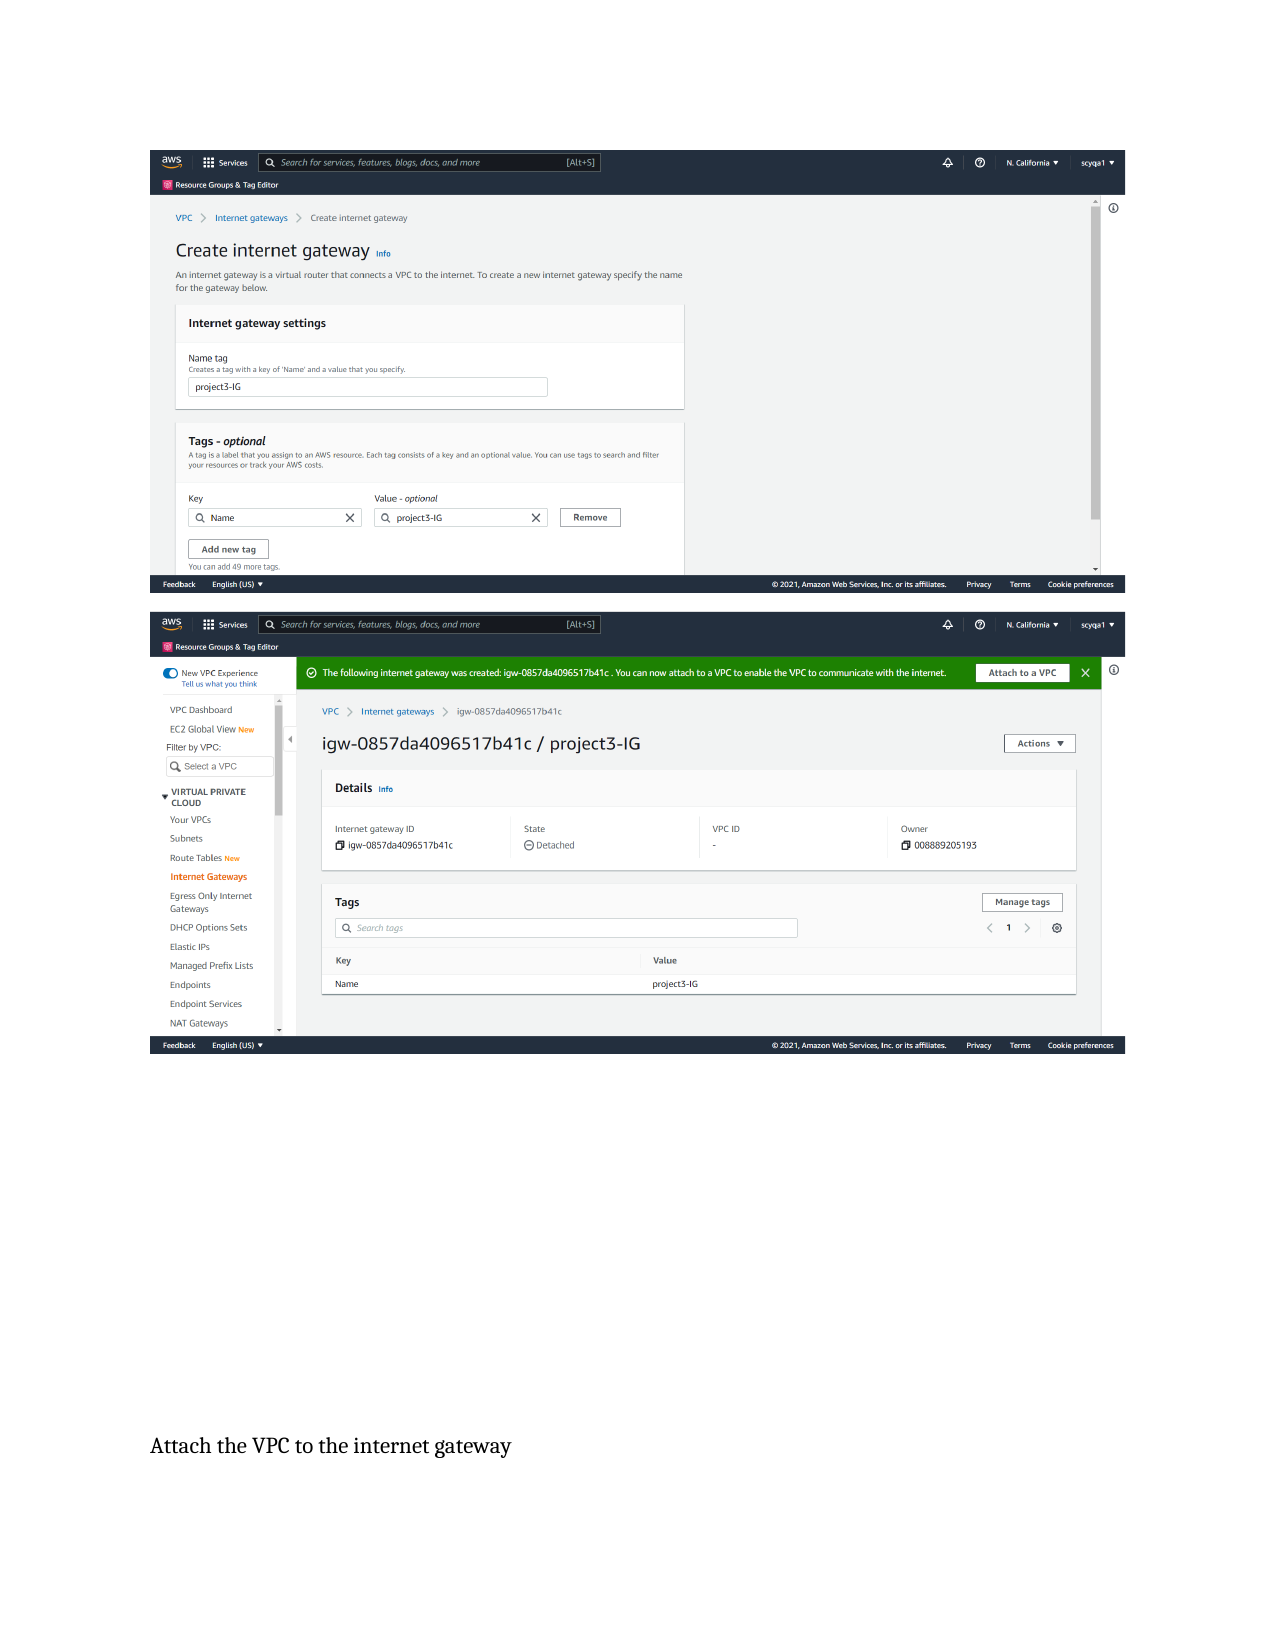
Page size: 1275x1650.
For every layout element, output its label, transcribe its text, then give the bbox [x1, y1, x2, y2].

picture [150, 150, 1125, 593]
text Attach the VPC to the internet gateway [150, 1433, 1125, 1459]
picture [150, 611, 1125, 1054]
